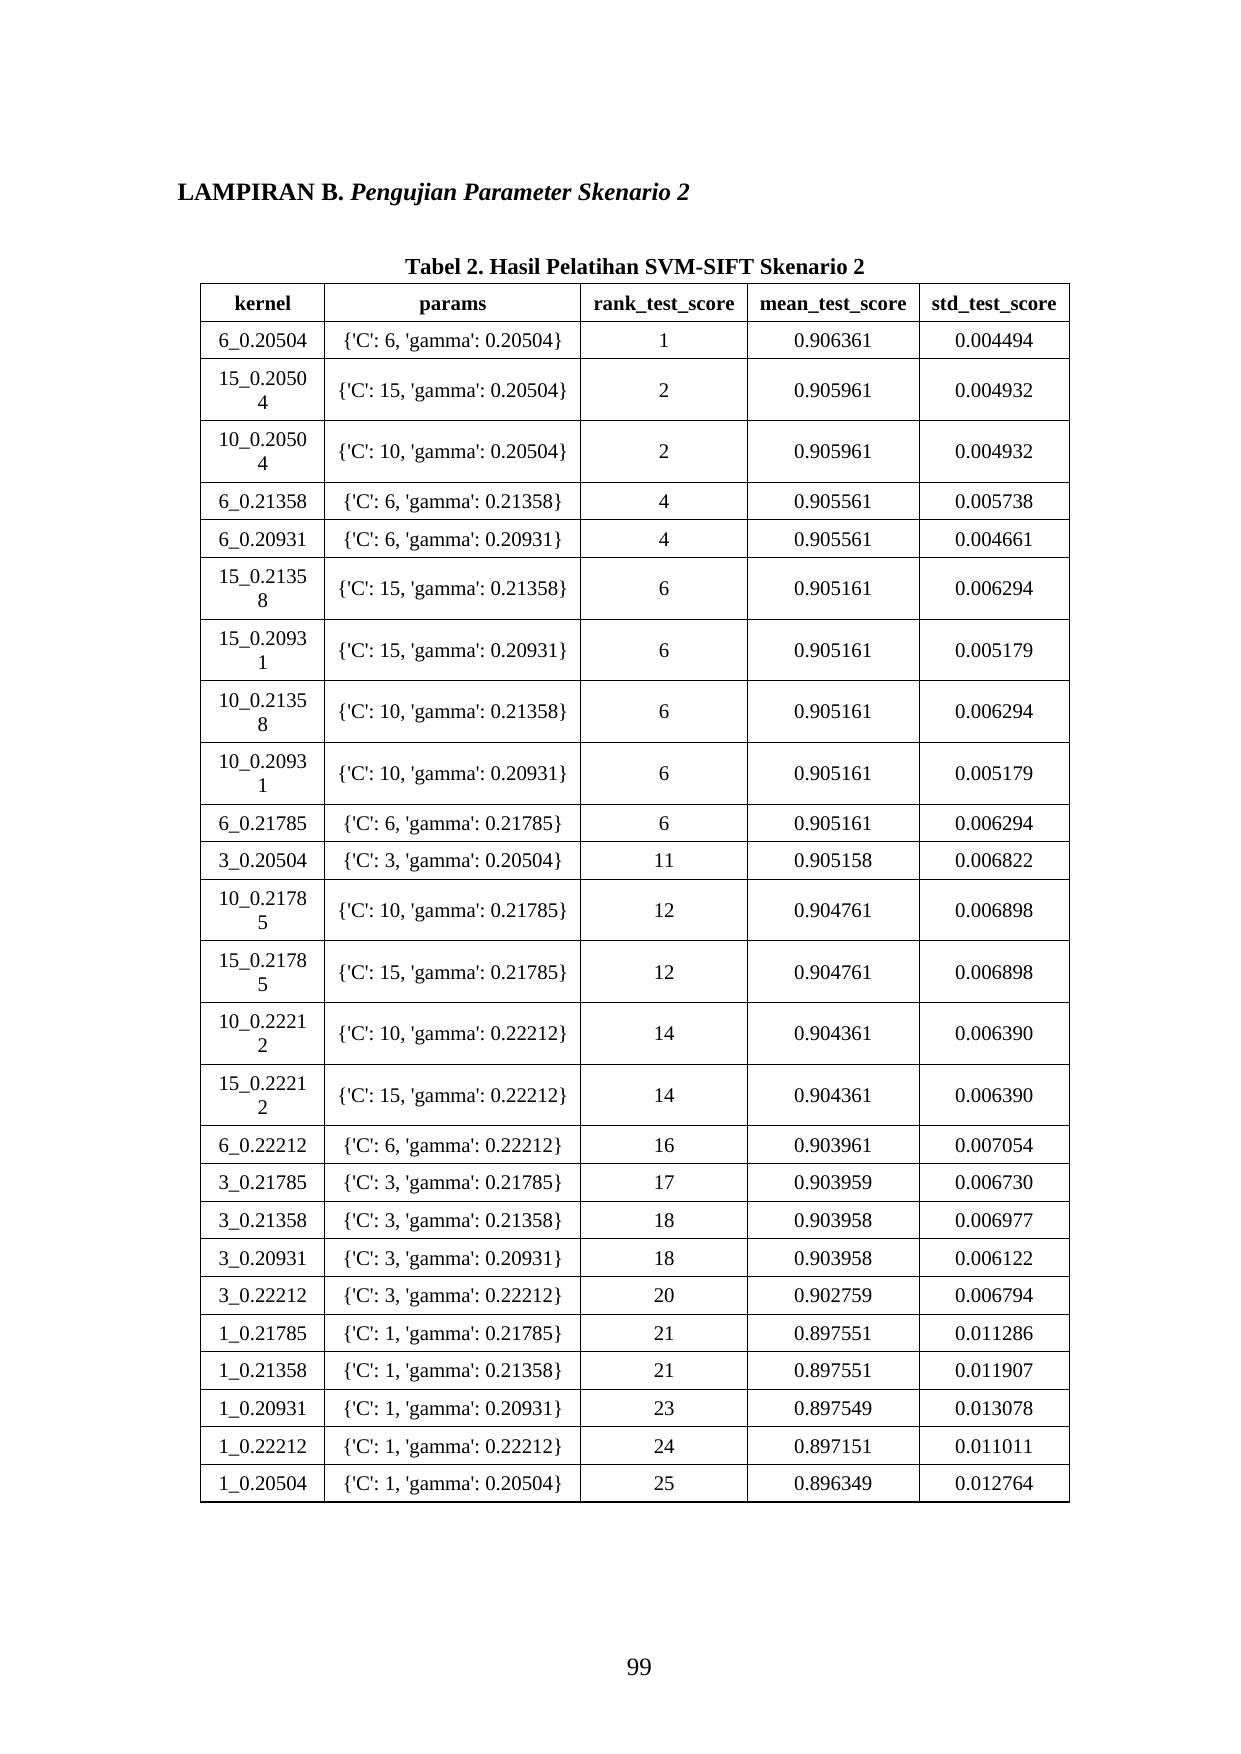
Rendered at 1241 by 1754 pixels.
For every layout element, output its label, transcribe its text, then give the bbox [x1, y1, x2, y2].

table_cell {'C': 6, 'gamma': 0.20931} [325, 520, 580, 557]
table_header kernel [201, 284, 324, 321]
table_cell 0.897551 [748, 1315, 919, 1351]
table_cell {'C': 3, 'gamma': 0.20504} [325, 842, 580, 879]
table_cell 0.902759 [748, 1277, 919, 1313]
table_cell {'C': 15, 'gamma': 0.20504} [325, 359, 580, 420]
table_cell 0.904361 [748, 1065, 919, 1125]
table_cell 25 [581, 1465, 747, 1501]
table_cell 0.006294 [920, 805, 1069, 841]
table_cell 0.006390 [920, 1003, 1069, 1064]
table_cell 0.905561 [748, 520, 919, 557]
table_cell 6 [581, 620, 747, 680]
table_cell 0.006977 [920, 1202, 1069, 1238]
table_cell 12 [581, 880, 747, 940]
table_cell 0.007054 [920, 1126, 1069, 1163]
table_cell 11 [581, 842, 747, 879]
table_cell 0.903961 [748, 1126, 919, 1163]
table_cell 0.905161 [748, 558, 919, 618]
table_cell 0.006390 [920, 1065, 1069, 1125]
table_cell 16 [581, 1126, 747, 1163]
table_cell 6_0.21785 [201, 805, 324, 841]
table_cell 3_0.22212 [201, 1277, 324, 1313]
table_cell 3_0.20931 [201, 1239, 324, 1276]
table_cell 0.004661 [920, 520, 1069, 557]
table_cell {'C': 1, 'gamma': 0.21358} [325, 1352, 580, 1389]
table_cell {'C': 10, 'gamma': 0.21785} [325, 880, 580, 940]
table_cell 0.897151 [748, 1427, 919, 1464]
table_cell 0.903958 [748, 1202, 919, 1238]
table_cell 24 [581, 1427, 747, 1464]
table_cell 10_0.21358 [201, 681, 324, 742]
table_cell 15_0.20931 [201, 620, 324, 680]
table_cell 20 [581, 1277, 747, 1313]
table_cell 0.006822 [920, 842, 1069, 879]
table_cell 0.006294 [920, 558, 1069, 618]
table_cell 2 [581, 359, 747, 420]
table_cell 0.904361 [748, 1003, 919, 1064]
table_header mean_test_score [748, 284, 919, 321]
table_cell {'C': 15, 'gamma': 0.22212} [325, 1065, 580, 1125]
table_cell 18 [581, 1239, 747, 1276]
table_cell 12 [581, 941, 747, 1002]
table_cell 0.011907 [920, 1352, 1069, 1389]
table_cell 1_0.20931 [201, 1390, 324, 1426]
table_cell {'C': 10, 'gamma': 0.20931} [325, 743, 580, 803]
table_cell {'C': 1, 'gamma': 0.20504} [325, 1465, 580, 1501]
table_cell 0.006898 [920, 880, 1069, 940]
table_cell 0.904761 [748, 941, 919, 1002]
table_cell 15_0.21785 [201, 941, 324, 1002]
table_cell 0.905158 [748, 842, 919, 879]
table_cell 6 [581, 681, 747, 742]
table_cell 1_0.22212 [201, 1427, 324, 1464]
table_cell {'C': 15, 'gamma': 0.21785} [325, 941, 580, 1002]
table_cell {'C': 6, 'gamma': 0.21358} [325, 483, 580, 519]
table_cell 1 [581, 322, 747, 358]
table_cell 0.905961 [748, 359, 919, 420]
table_cell 0.011286 [920, 1315, 1069, 1351]
table_cell 0.905161 [748, 743, 919, 803]
table_cell 17 [581, 1164, 747, 1201]
table_cell {'C': 10, 'gamma': 0.21358} [325, 681, 580, 742]
table_cell 0.897551 [748, 1352, 919, 1389]
table_cell 10_0.20931 [201, 743, 324, 803]
table_cell 10_0.20504 [201, 421, 324, 482]
table_cell 0.005179 [920, 620, 1069, 680]
text Tabel 2. Hasil Pelatihan SVM-SIFT Skenario 2 [177, 253, 1092, 279]
table_cell 6 [581, 805, 747, 841]
table_cell 14 [581, 1065, 747, 1125]
table_cell 0.004932 [920, 421, 1069, 482]
table_cell 4 [581, 520, 747, 557]
table_cell 0.905161 [748, 805, 919, 841]
table_cell 1_0.21785 [201, 1315, 324, 1351]
table_cell 1_0.21358 [201, 1352, 324, 1389]
table_cell 0.006794 [920, 1277, 1069, 1313]
table_cell 0.005738 [920, 483, 1069, 519]
table_cell 0.013078 [920, 1390, 1069, 1426]
table_cell {'C': 6, 'gamma': 0.20504} [325, 322, 580, 358]
table_cell 21 [581, 1352, 747, 1389]
table_cell {'C': 15, 'gamma': 0.20931} [325, 620, 580, 680]
table_cell {'C': 3, 'gamma': 0.22212} [325, 1277, 580, 1313]
table_cell 0.905961 [748, 421, 919, 482]
table_cell 10_0.22212 [201, 1003, 324, 1064]
table_cell 3_0.20504 [201, 842, 324, 879]
table_cell {'C': 1, 'gamma': 0.20931} [325, 1390, 580, 1426]
table_cell {'C': 10, 'gamma': 0.20504} [325, 421, 580, 482]
table_cell 0.004932 [920, 359, 1069, 420]
table_cell 18 [581, 1202, 747, 1238]
table_cell 1_0.20504 [201, 1465, 324, 1501]
table_cell 6_0.20931 [201, 520, 324, 557]
table_cell 15_0.20504 [201, 359, 324, 420]
table_cell 0.904761 [748, 880, 919, 940]
table_cell {'C': 6, 'gamma': 0.21785} [325, 805, 580, 841]
table_cell 23 [581, 1390, 747, 1426]
table_cell 6 [581, 743, 747, 803]
table_cell 2 [581, 421, 747, 482]
text LAMPIRAN B. Pengujian Parameter Skenario 2 [177, 177, 1092, 206]
table_cell 0.896349 [748, 1465, 919, 1501]
table_cell 6_0.22212 [201, 1126, 324, 1163]
table_cell 0.897549 [748, 1390, 919, 1426]
table_cell 0.903958 [748, 1239, 919, 1276]
table_cell {'C': 15, 'gamma': 0.21358} [325, 558, 580, 618]
table_cell 10_0.21785 [201, 880, 324, 940]
table_cell 0.012764 [920, 1465, 1069, 1501]
table_header params [325, 284, 580, 321]
table_cell 0.004494 [920, 322, 1069, 358]
table_header rank_test_score [581, 284, 747, 321]
table_cell 6_0.20504 [201, 322, 324, 358]
table_cell 15_0.22212 [201, 1065, 324, 1125]
table_header std_test_score [920, 284, 1069, 321]
table_cell 0.903959 [748, 1164, 919, 1201]
table_cell 3_0.21785 [201, 1164, 324, 1201]
table_cell 21 [581, 1315, 747, 1351]
table_cell 14 [581, 1003, 747, 1064]
table_cell 3_0.21358 [201, 1202, 324, 1238]
table_cell {'C': 10, 'gamma': 0.22212} [325, 1003, 580, 1064]
table_cell 0.906361 [748, 322, 919, 358]
table_cell {'C': 6, 'gamma': 0.22212} [325, 1126, 580, 1163]
table_cell 0.905561 [748, 483, 919, 519]
table_cell {'C': 1, 'gamma': 0.22212} [325, 1427, 580, 1464]
table_cell 0.905161 [748, 620, 919, 680]
table_cell 0.905161 [748, 681, 919, 742]
table_cell {'C': 3, 'gamma': 0.20931} [325, 1239, 580, 1276]
table_cell 0.011011 [920, 1427, 1069, 1464]
table_cell {'C': 1, 'gamma': 0.21785} [325, 1315, 580, 1351]
table_cell {'C': 3, 'gamma': 0.21785} [325, 1164, 580, 1201]
table_cell {'C': 3, 'gamma': 0.21358} [325, 1202, 580, 1238]
table_cell 0.006730 [920, 1164, 1069, 1201]
table_cell 0.005179 [920, 743, 1069, 803]
table_cell 6 [581, 558, 747, 618]
table_cell 0.006294 [920, 681, 1069, 742]
table_cell 0.006122 [920, 1239, 1069, 1276]
table_cell 4 [581, 483, 747, 519]
table_cell 6_0.21358 [201, 483, 324, 519]
table_cell 15_0.21358 [201, 558, 324, 618]
table_cell 0.006898 [920, 941, 1069, 1002]
